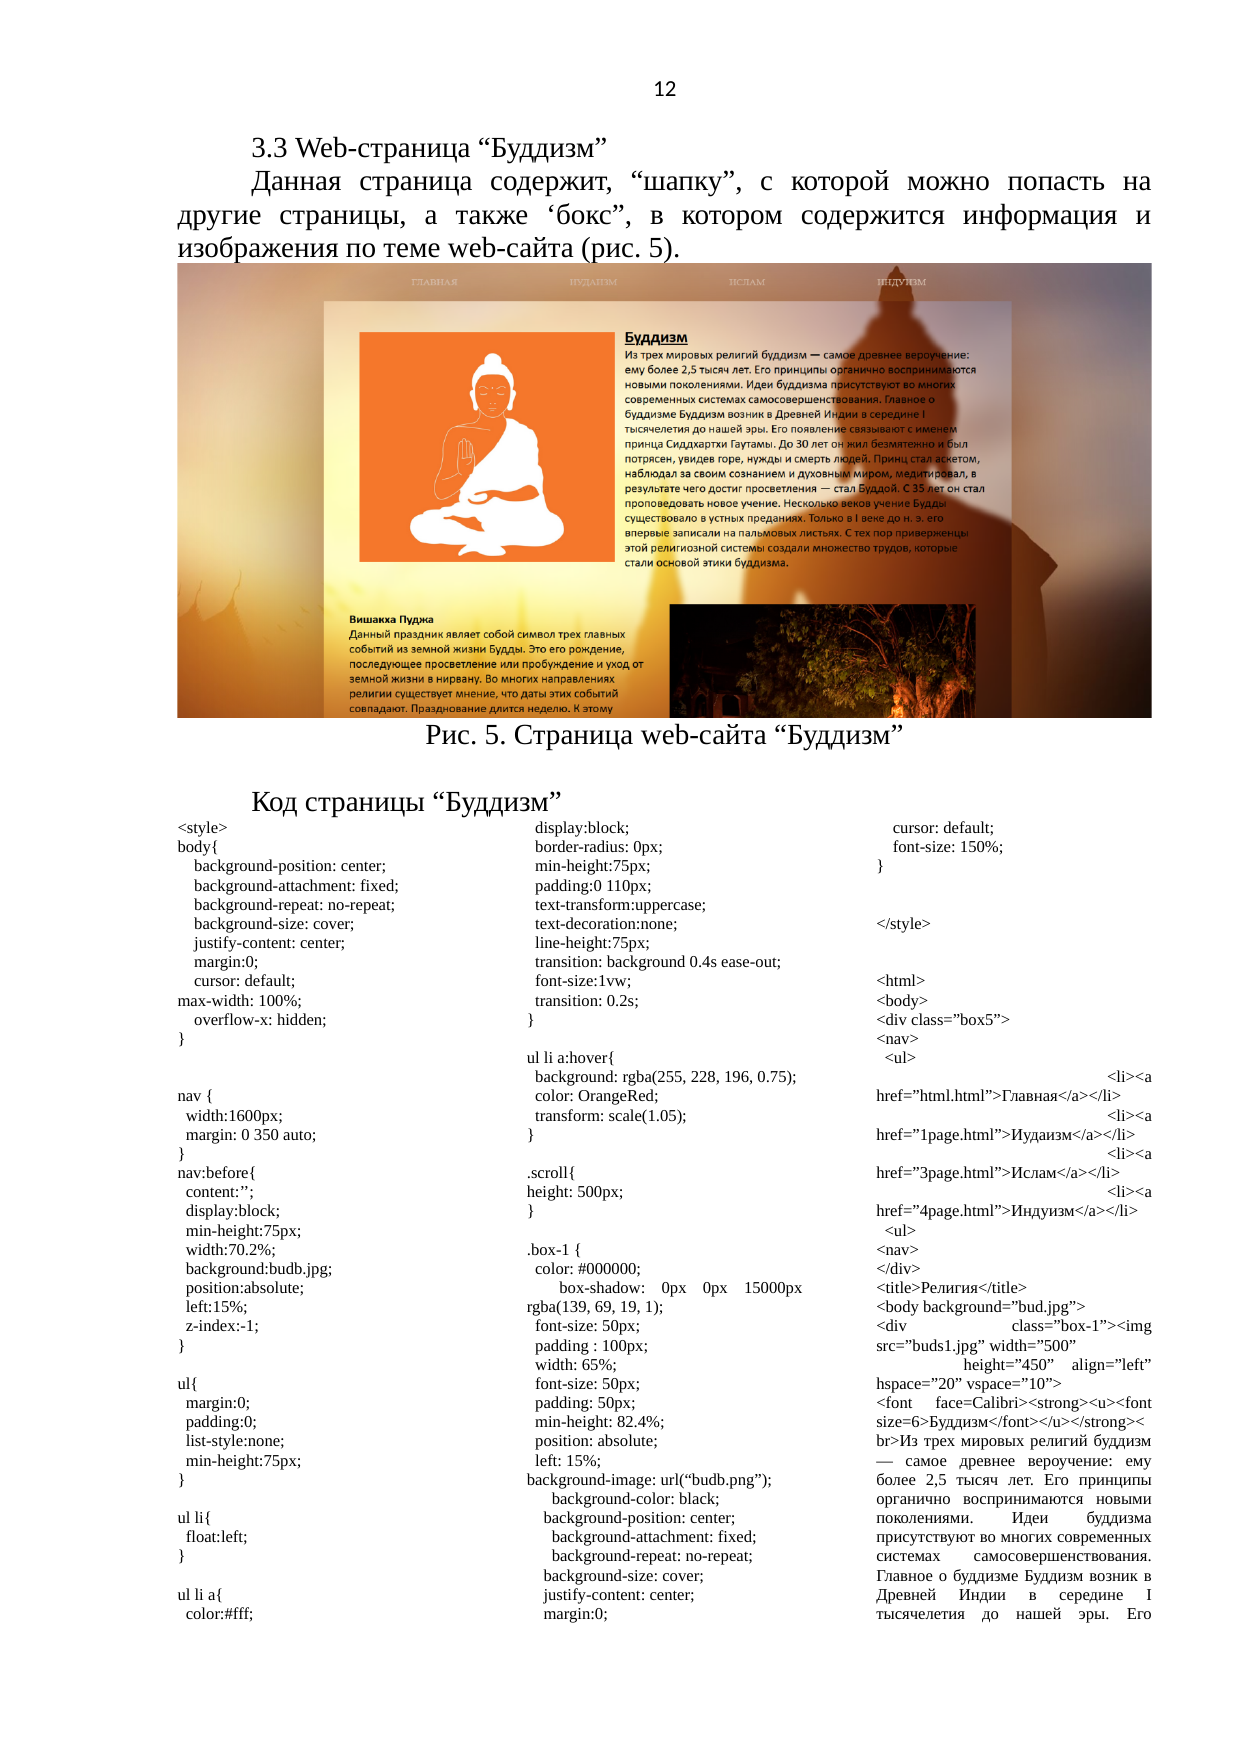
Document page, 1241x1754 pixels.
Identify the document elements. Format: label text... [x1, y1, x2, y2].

text <body background=”bud.jpg”> [876, 1297, 1152, 1316]
text padding: 50px; [527, 1393, 802, 1412]
text } [177, 1335, 453, 1354]
text } [177, 1144, 453, 1163]
text background-attachment: fixed; [527, 1527, 802, 1546]
text } [177, 1469, 453, 1489]
text } [177, 1029, 453, 1048]
text text-decoration:none; [527, 914, 802, 933]
text ul{ [177, 1374, 453, 1393]
text background: rgba(255, 228, 196, 0.75); [527, 1067, 802, 1086]
text ul li a{ [177, 1584, 453, 1604]
text <title>Религия</title> [876, 1278, 1152, 1297]
text <nav> [876, 1239, 1152, 1259]
text content:’’; [177, 1182, 453, 1201]
text min-height:75px; [177, 1220, 453, 1239]
text display:block; [527, 818, 802, 837]
text <li><a href=”html.html”>Главная</a></li> [876, 1067, 1152, 1105]
text <style> [177, 818, 453, 837]
text <li><a href=”4page.html”>Индуизм</a></li> [876, 1182, 1152, 1220]
text background-size: cover; [527, 1565, 802, 1584]
text line-height:75px; [527, 933, 802, 952]
text height: 500px; [527, 1182, 802, 1201]
text min-height: 82.4%; [527, 1412, 802, 1431]
text color: #000000; [527, 1259, 802, 1278]
text max-width: 100%; [177, 990, 453, 1009]
text padding : 100px; [527, 1335, 802, 1354]
text <body> [876, 990, 1152, 1009]
text text-transform:uppercase; [527, 894, 802, 914]
text margin:0; [177, 1393, 453, 1412]
text } [177, 1546, 453, 1565]
text <div class=”box-1”><img src=”buds1.jpg” width=”500” [876, 1316, 1152, 1354]
text cursor: default; [876, 818, 1152, 837]
text padding:0; [177, 1412, 453, 1431]
text height=”450” align=”left” hspace=”20” vspace=”10”> [876, 1354, 1152, 1393]
text Рис. 5. Страница web-сайта “Буддизм” [177, 718, 1152, 751]
text width: 65%; [527, 1354, 802, 1374]
text font-size:1vw; [527, 971, 802, 990]
text <nav> [876, 1029, 1152, 1048]
text border-radius: 0px; [527, 837, 802, 856]
text ul li a:hover{ [527, 1048, 802, 1067]
text .box-1 { [527, 1239, 802, 1259]
text font-size: 50px; [527, 1374, 802, 1393]
text background-repeat: no-repeat; [177, 894, 453, 914]
text background:budb.jpg; [177, 1259, 453, 1278]
text .scroll{ [527, 1163, 802, 1182]
text background-attachment: fixed; [177, 875, 453, 894]
text position: absolute; [527, 1431, 802, 1450]
text box-shadow: 0px 0px 15000px rgba(139, 69, 19, 1); [527, 1278, 802, 1316]
text margin:0; [177, 952, 453, 971]
text left: 15%; [527, 1450, 802, 1469]
picture [177, 263, 1152, 718]
text color: OrangeRed; [527, 1086, 802, 1105]
text transition: background 0.4s ease-out; [527, 952, 802, 971]
text list-style:none; [177, 1431, 453, 1450]
text } [876, 856, 1152, 875]
text float:left; [177, 1527, 453, 1546]
text background-position: center; [177, 856, 453, 875]
text <ul> [876, 1220, 1152, 1239]
text position:absolute; [177, 1278, 453, 1297]
text 3.3 Web-страница “Буддизм” [177, 130, 1152, 163]
text nav { [177, 1086, 453, 1105]
text justify-content: center; [177, 933, 453, 952]
text ul li{ [177, 1508, 453, 1527]
text nav:before{ [177, 1163, 453, 1182]
text <div class=”box5”> [876, 1009, 1152, 1029]
text } [527, 1124, 802, 1144]
text <li><a href=”3page.html”>Ислам</a></li> [876, 1144, 1152, 1182]
text transform: scale(1.05); [527, 1105, 802, 1124]
text } [527, 1201, 802, 1220]
text cursor: default; [177, 971, 453, 990]
text <li><a href=”1page.html”>Иудаизм</a></li> [876, 1105, 1152, 1144]
text } [527, 1009, 802, 1029]
text padding:0 110px; [527, 875, 802, 894]
text margin:0; [527, 1604, 802, 1623]
text background-color: black; [527, 1489, 802, 1508]
text Код страницы “Буддизм” [177, 784, 1152, 818]
text background-image: url(“budb.png”); [527, 1469, 802, 1489]
text overflow-x: hidden; [177, 1009, 453, 1029]
text Данная страница содержит, “шапку”, с которой можно попасть на другие страницы, а также ‘бокс”, в котором содержится информация и изображения по теме web-сайта (рис. 5). [177, 163, 1152, 263]
text background-size: cover; [177, 914, 453, 933]
text transition: 0.2s; [527, 990, 802, 1009]
text font-size: 50px; [527, 1316, 802, 1335]
text width:70.2%; [177, 1239, 453, 1259]
text background-position: center; [527, 1508, 802, 1527]
text color:#fff; [177, 1604, 453, 1623]
text </div> [876, 1259, 1152, 1278]
text font-size: 150%; [876, 837, 1152, 856]
text <ul> [876, 1048, 1152, 1067]
text width:1600px; [177, 1105, 453, 1124]
text display:block; [177, 1201, 453, 1220]
text margin: 0 350 auto; [177, 1124, 453, 1144]
text </style> [876, 914, 1152, 933]
text min-height:75px; [177, 1450, 453, 1469]
text body{ [177, 837, 453, 856]
text left:15%; [177, 1297, 453, 1316]
text min-height:75px; [527, 856, 802, 875]
text z-index:-1; [177, 1316, 453, 1335]
text <html> [876, 971, 1152, 990]
text justify-content: center; [527, 1584, 802, 1604]
text background-repeat: no-repeat; [527, 1546, 802, 1565]
